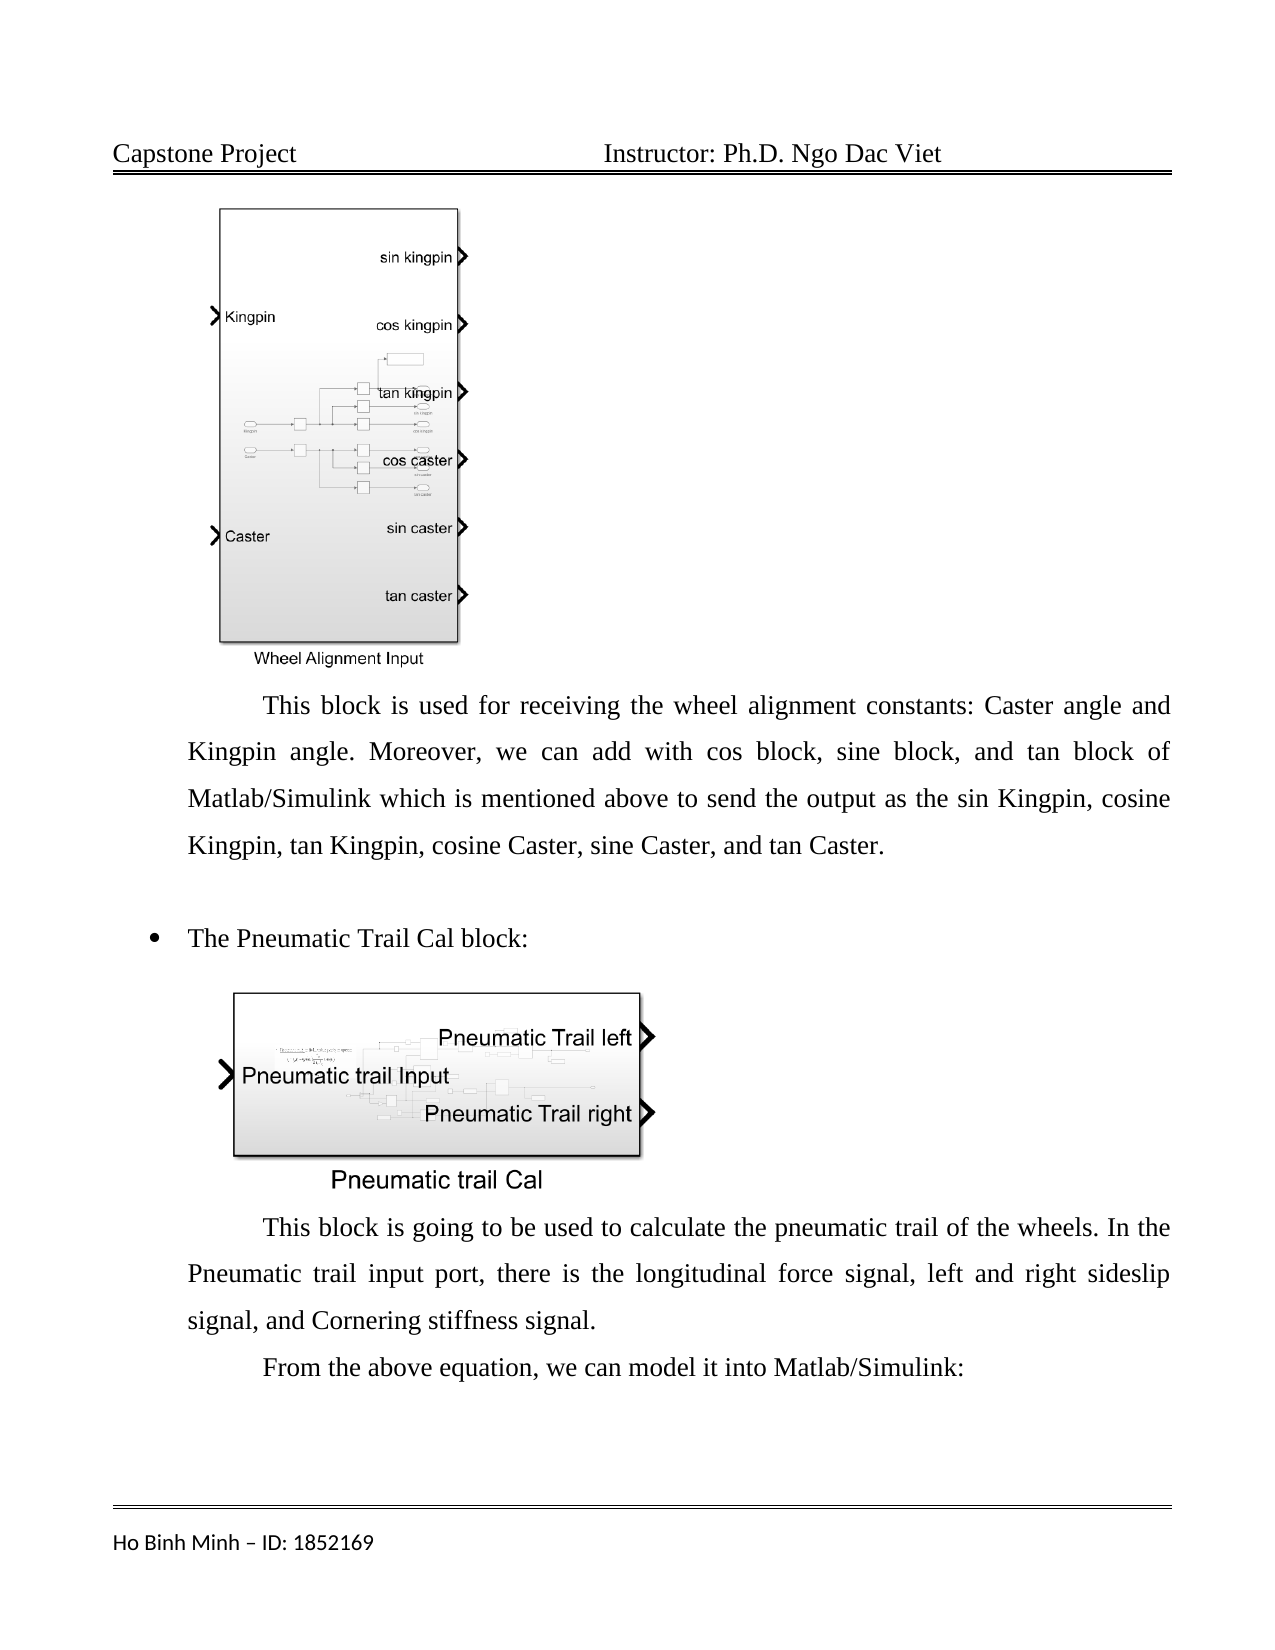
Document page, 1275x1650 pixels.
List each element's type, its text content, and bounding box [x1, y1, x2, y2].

list The Pneumatic Trail Cal block: [150, 922, 1172, 953]
picture [187, 968, 677, 1197]
list This block is going to be used to calculate the pneumatic trail of the wheels. In the Pneumatic trail input port, there is the longitudinal force signal, left and right sideslip signal, and Cornering stiffness signal. [187, 1211, 1172, 1335]
picture [187, 193, 490, 675]
list From the above equation, we can model it into Matlab/Simulink: [187, 1351, 1172, 1382]
list This block is used for receiving the wheel alignment constants: Caster angle and Kingpin angle. Moreover, we can add with cos block, sine block, and tan block of Matlab/Simulink which is mentioned above to send the output as the sin Kingpin, cosine Kingpin, tan Kingpin, cosine Caster, sine Caster, and tan Caster. [187, 689, 1172, 860]
